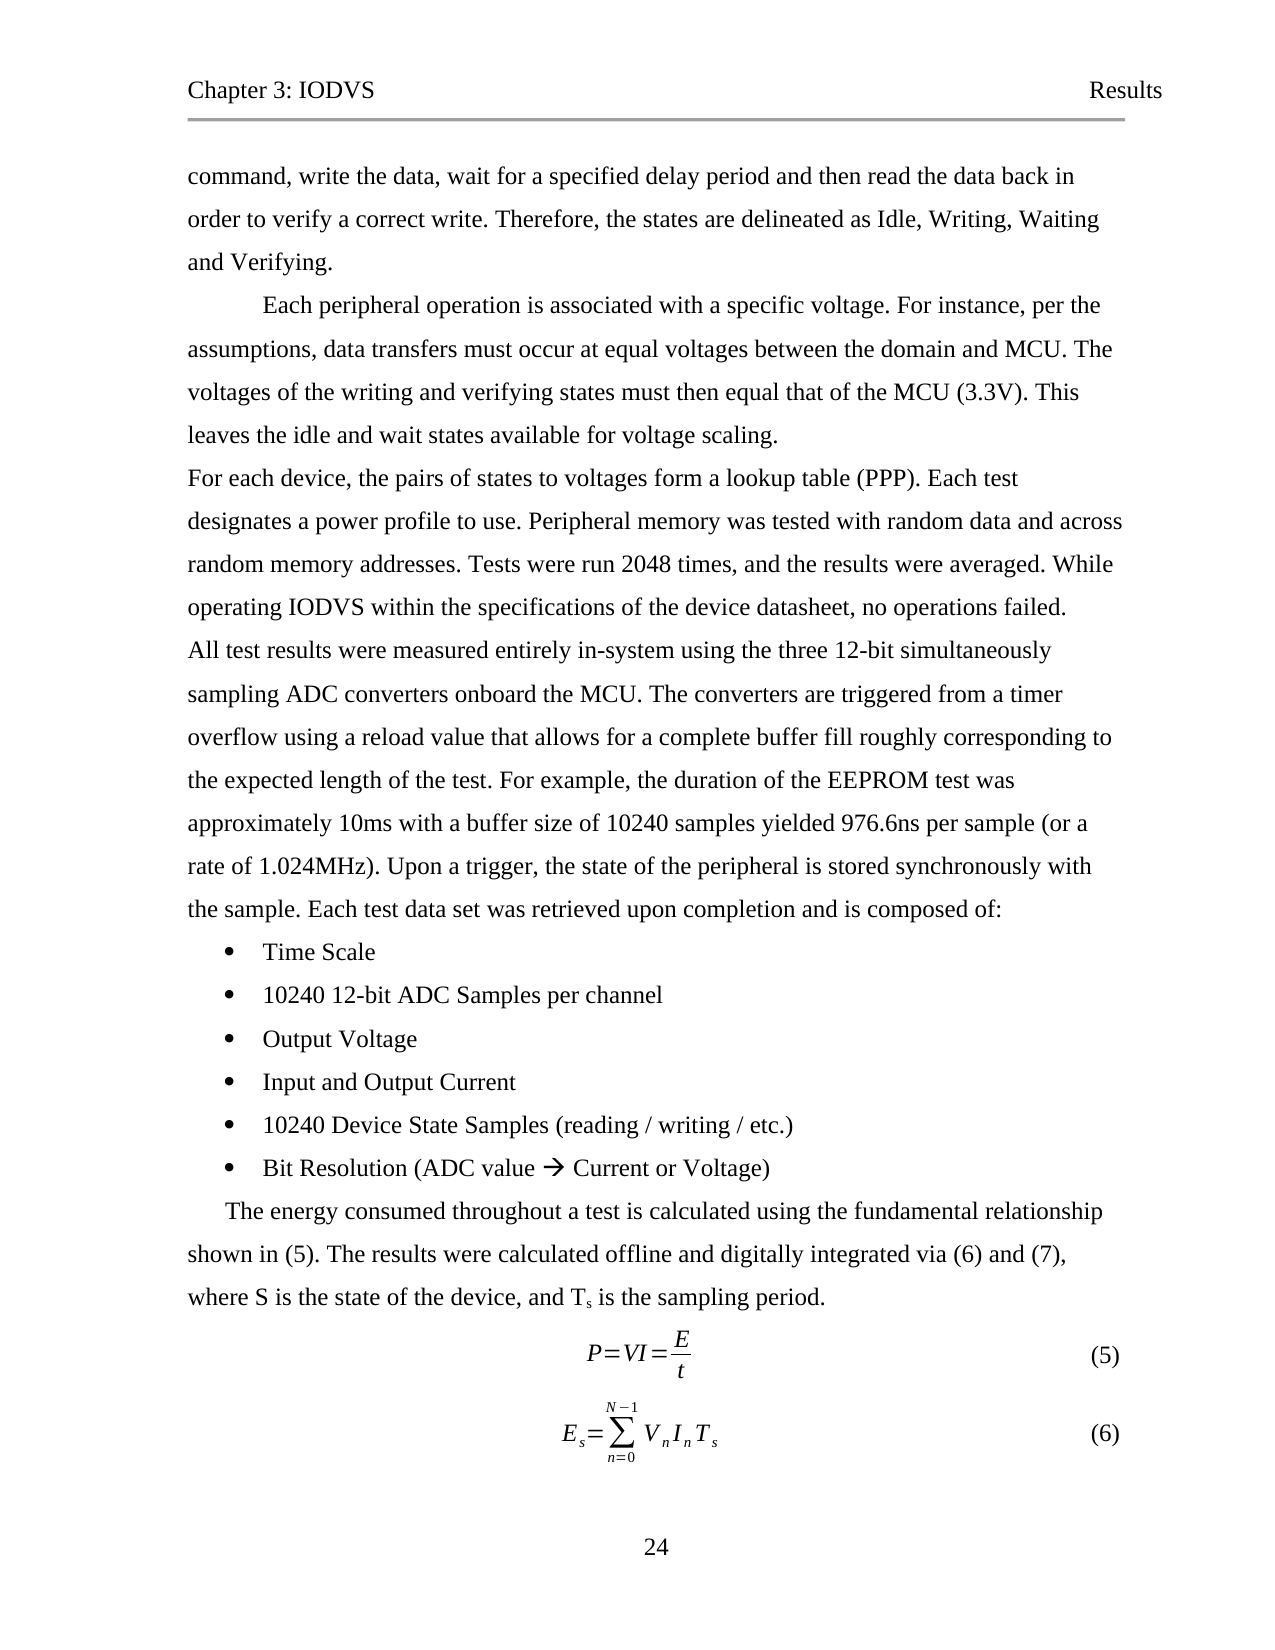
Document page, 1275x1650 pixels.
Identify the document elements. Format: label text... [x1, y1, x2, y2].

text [187, 161, 1125, 276]
list 10240 Device State Samples (reading / writing / etc.) [225, 1110, 1125, 1139]
table_header [188, 1326, 1091, 1399]
text For each device, the pairs of states to voltages form a lookup table (PPP). Each test designates a power profile to use. Peripheral memory was tested with random data and across random memory addresses. Tests were run 2048 times, and the results were averaged. While operating IODVS within the specifications of the device datasheet, no operations failed. [187, 463, 1125, 621]
text The energy consumed throughout a test is calculated using the fundamental relationship shown in (5). The results were calculated offline and digitally integrated via (6) and (7), where S is the state of the device, and Ts is the sampling period. [187, 1196, 1125, 1311]
list Time Scale [225, 937, 1125, 966]
table_cell [188, 1399, 1091, 1480]
list Input and Output Current [225, 1067, 1125, 1096]
table_cell (6) [1091, 1399, 1125, 1480]
table_header (5) [1091, 1326, 1125, 1399]
text Each peripheral operation is associated with a specific voltage. For instance, per the assumptions, data transfers must occur at equal voltages between the domain and MCU. The voltages of the writing and verifying states must then equal that of the MCU (3.3V). This leaves the idle and wait states available for voltage scaling. [187, 291, 1125, 449]
list Output Voltage [225, 1024, 1125, 1052]
list Bit Resolution (ADC value Current or Voltage) [225, 1153, 1125, 1182]
list 10240 12-bit ADC Samples per channel [225, 981, 1125, 1009]
text All test results were measured entirely in-system using the three 12-bit simultaneously sampling ADC converters onboard the MCU. The converters are triggered from a timer overflow using a reload value that allows for a complete buffer fill roughly corresponding to the expected length of the test. For example, the duration of the EEPROM test was approximately 10ms with a buffer size of 10240 samples yielded 976.6ns per sample (or a rate of 1.024MHz). Upon a trigger, the state of the peripheral is stored synchronously with the sample. Each test data set was retrieved upon completion and is composed of: [187, 636, 1125, 923]
